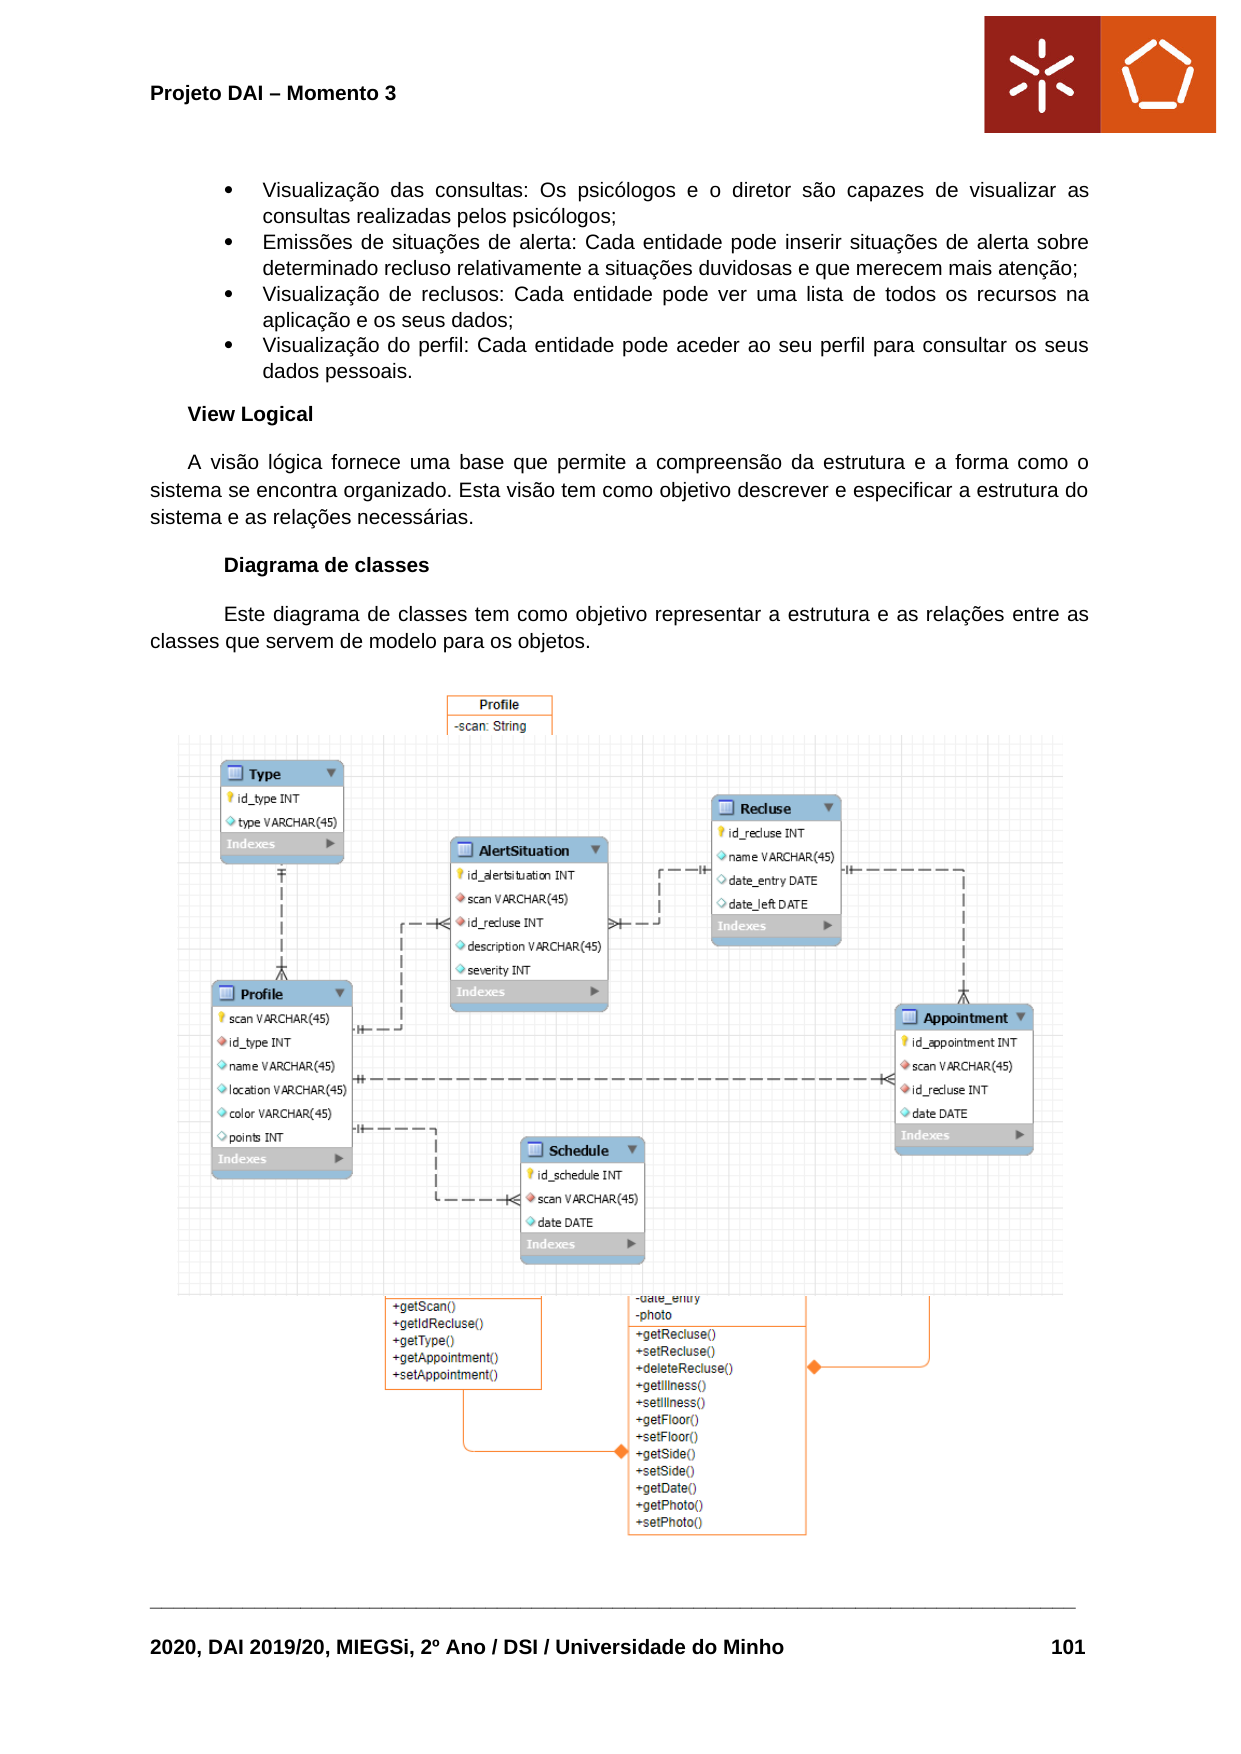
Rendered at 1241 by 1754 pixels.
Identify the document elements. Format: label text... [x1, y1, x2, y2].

text A visão lógica fornece uma base que permite a compreensão da estrutura e a forma como o sistema se encontra organizado. Esta visão tem como objetivo descrever e especificar a estrutura do sistema e as relações necessárias. [150, 450, 1090, 529]
text Diagrama de classes [150, 553, 1090, 577]
list Visualização do perfil: Cada entidade pode aceder ao seu perfil para consultar os seus dados pessoais. [225, 333, 1090, 383]
picture [984, 16, 1217, 133]
list Emissões de situações de alerta: Cada entidade pode inserir situações de alerta sobre determinado recluso relativamente a situações duvidosas e que merecem mais atenção; [225, 230, 1090, 279]
list Visualização das consultas: Os psicólogos e o diretor são capazes de visualizar as consultas realizadas pelos psicólogos; [225, 178, 1090, 228]
text Este diagrama de classes tem como objetivo representar a estrutura e as relações entre as classes que servem de modelo para os objetos. [150, 602, 1090, 653]
list Visualização de reclusos: Cada entidade pode ver uma lista de todos os recursos na aplicação e os seus dados; [225, 281, 1090, 331]
text View Logical [150, 402, 1090, 426]
picture [177, 689, 1063, 1545]
text Modelo EER (Base de dados) [150, 677, 1090, 1333]
